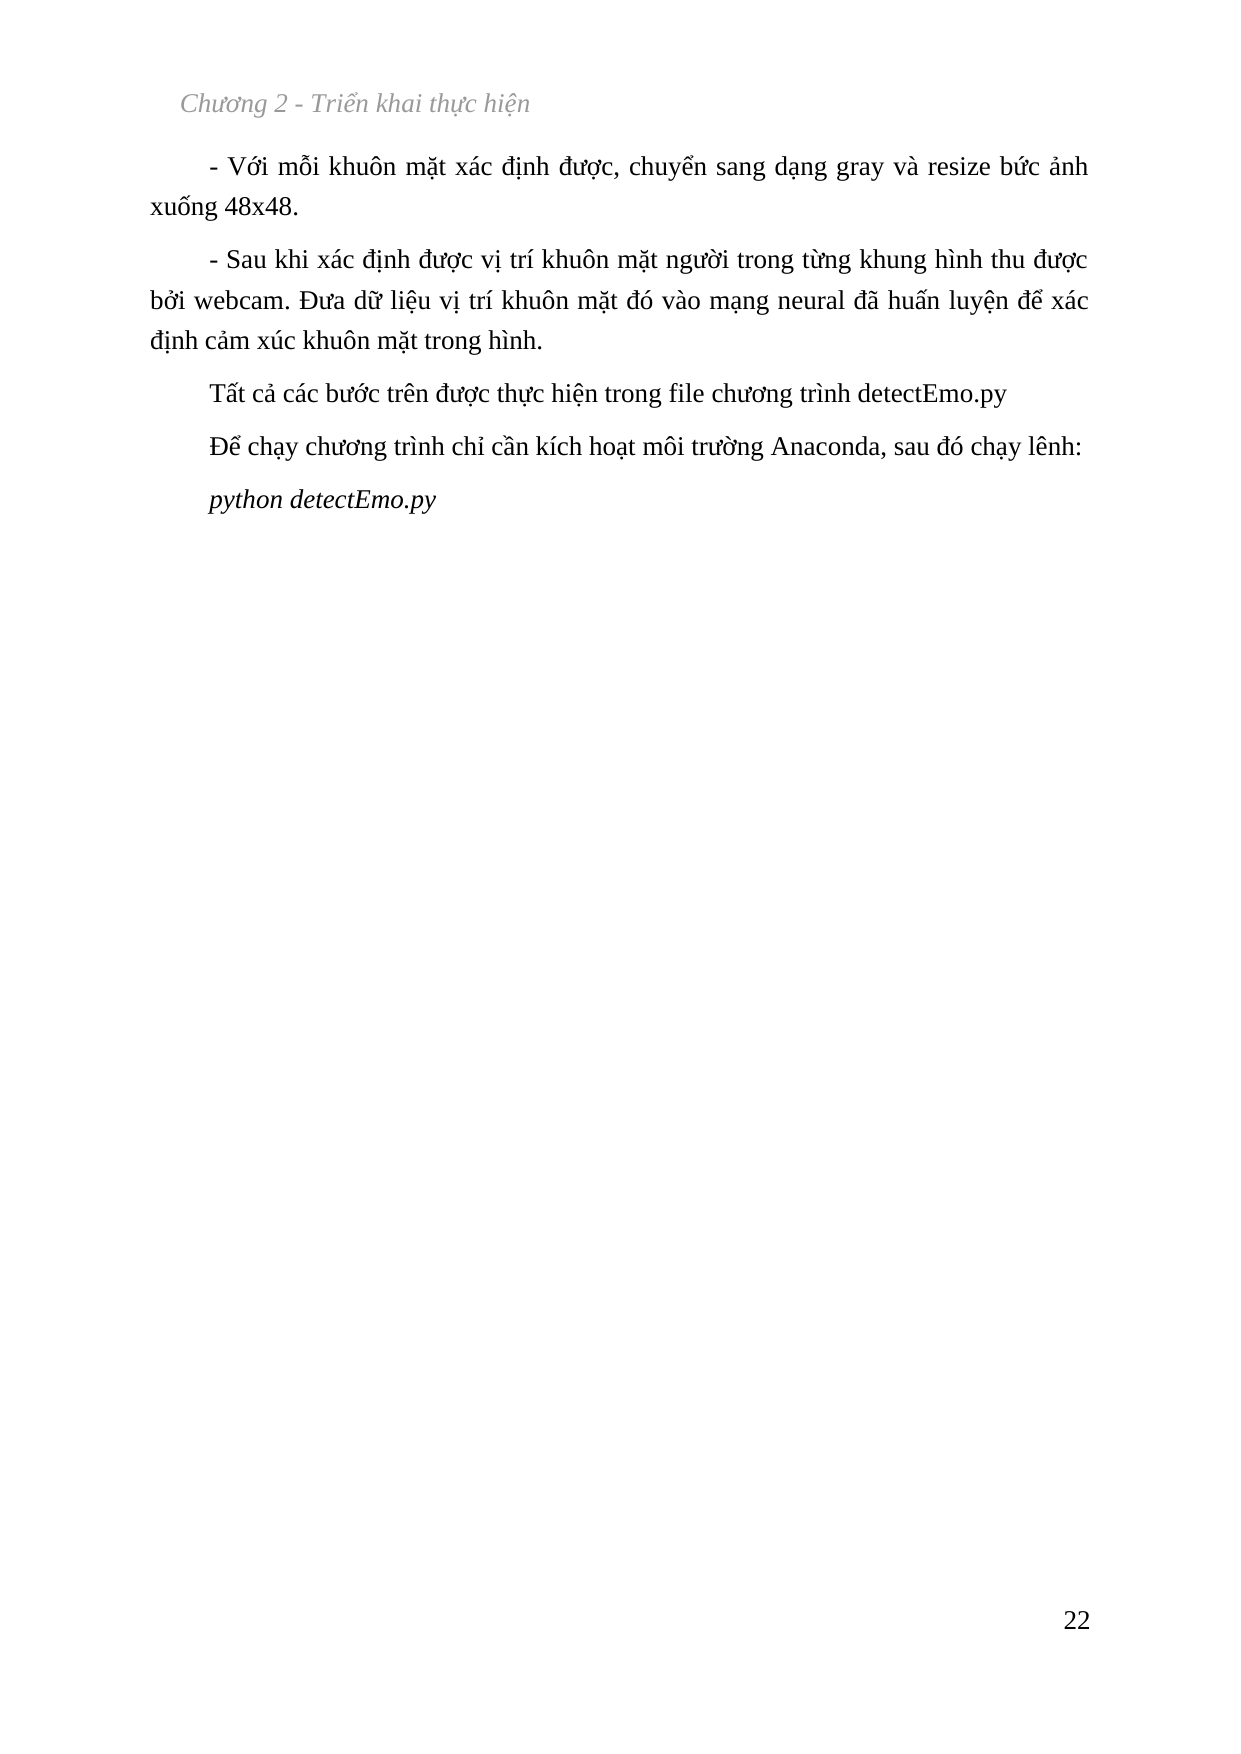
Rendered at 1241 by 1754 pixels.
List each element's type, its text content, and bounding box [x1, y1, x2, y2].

text - Với mỗi khuôn mặt xác định được, chuyển sang dạng gray và resize bức ảnh xuống 48x48. [150, 150, 1090, 222]
text - Sau khi xác định được vị trí khuôn mặt người trong từng khung hình thu được bởi webcam. Đưa dữ liệu vị trí khuôn mặt đó vào mạng neural đã huấn luyện để xác định cảm xúc khuôn mặt trong hình. [150, 243, 1090, 355]
text Để chạy chương trình chỉ cần kích hoạt môi trường Anaconda, sau đó chạy lênh: [150, 430, 1090, 461]
text Tất cả các bước trên được thực hiện trong file chương trình detectEmo.py [150, 377, 1090, 408]
text python detectEmo.py [150, 483, 1090, 514]
